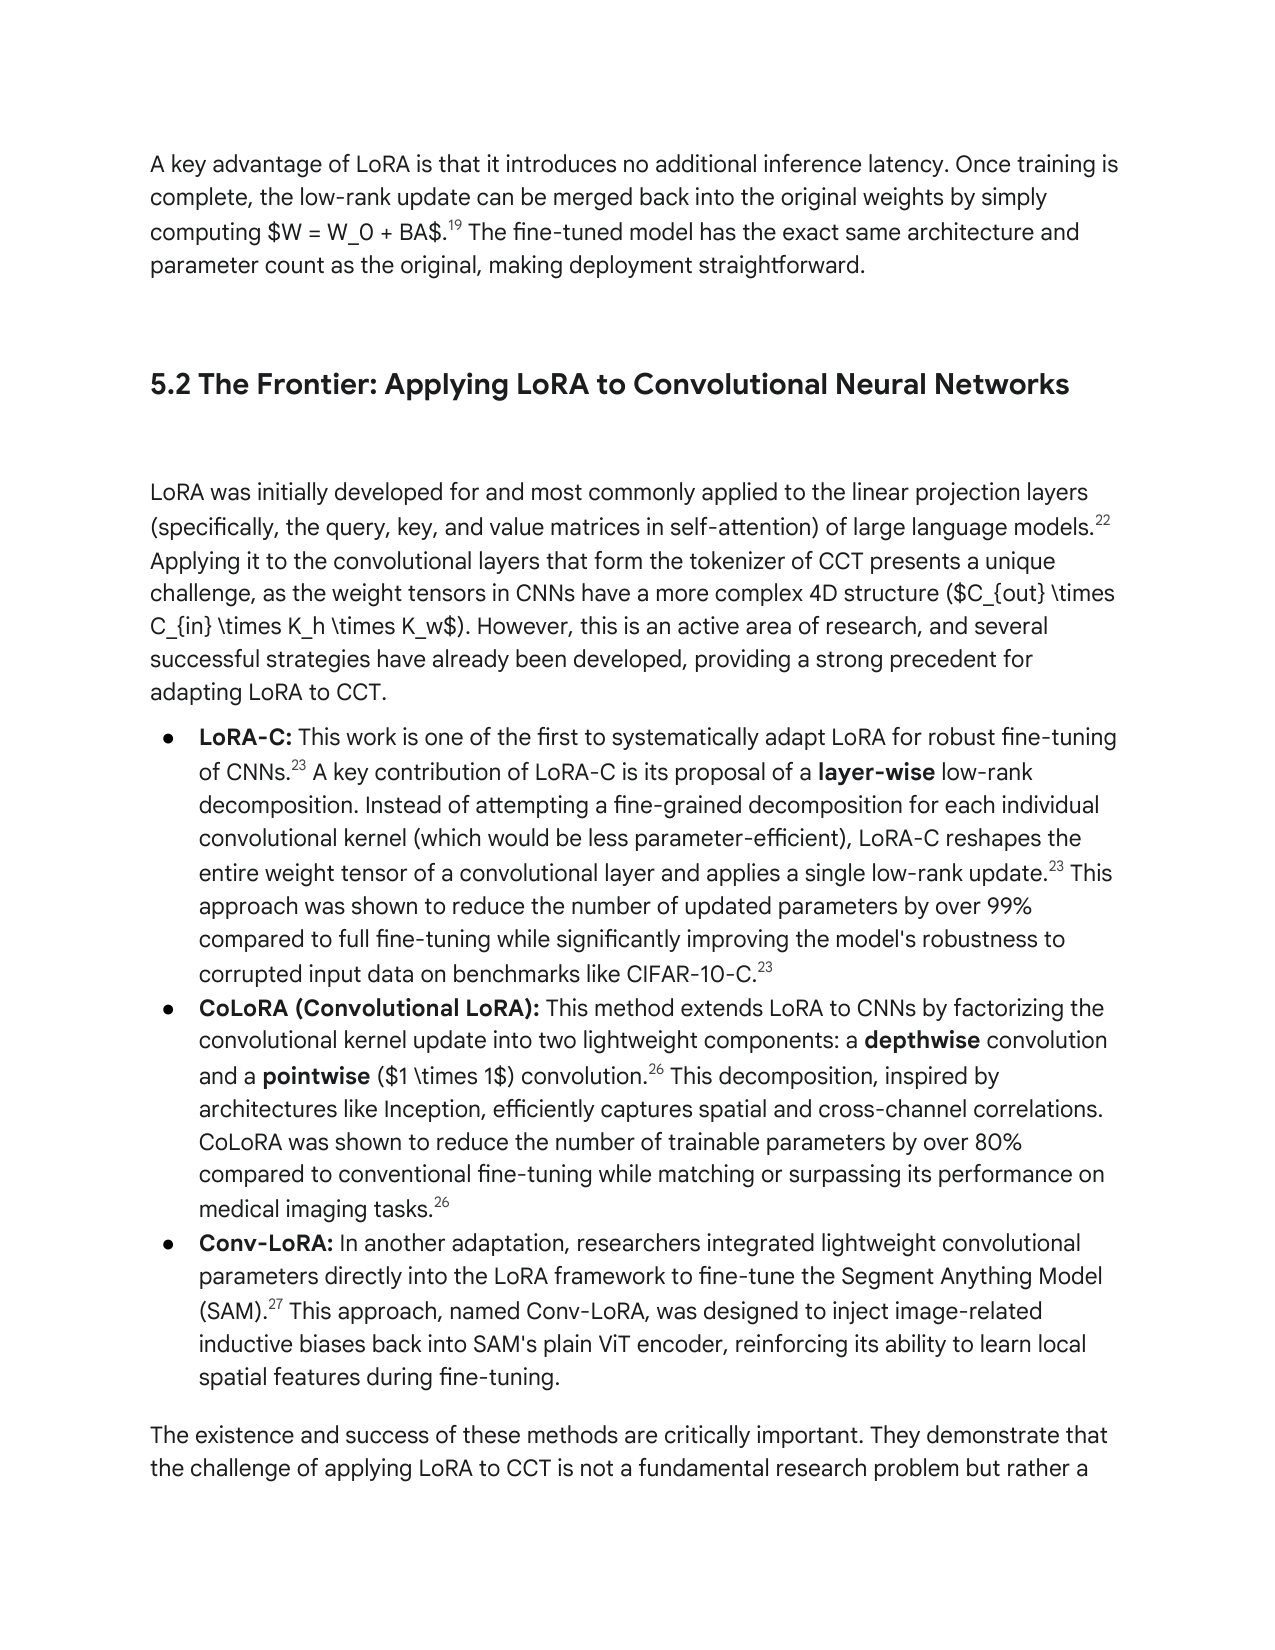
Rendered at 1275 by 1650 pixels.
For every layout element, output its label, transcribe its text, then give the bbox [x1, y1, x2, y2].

list CoLoRA (Convolutional LoRA): This method extends LoRA to CNNs by factorizing the convolutional kernel update into two lightweight components: a depthwise convolution and a pointwise ($1 \times 1$) convolution.26 This decomposition, inspired by architectures like Inception, efficiently captures spatial and cross-channel correlations. CoLoRA was shown to reduce the number of trainable parameters by over 80% compared to conventional fine-tuning while matching or surpassing its performance on medical imaging tasks.26 [161, 994, 1125, 1225]
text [150, 1421, 1125, 1482]
text A key advantage of LoRA is that it introduces no additional inference latency. Once training is complete, the low-rank update can be merged back into the original weights by simply computing $W = W_0 + BA$.19 The fine-tuned model has the exact same architecture and parameter count as the original, making deployment straightforward. [150, 150, 1125, 280]
list Conv-LoRA: In another adaptation, researchers integrated lightweight convolutional parameters directly into the LoRA framework to fine-tune the Segment Anything Model (SAM).27 This approach, named Conv-LoRA, was designed to inject image-related inductive biases back into SAM's plain ViT encoder, reinforcing its ability to learn local spatial features during fine-tuning. [161, 1229, 1125, 1392]
text LoRA was initially developed for and most commonly applied to the linear projection layers (specifically, the query, key, and value matrices in self-attention) of large language models.22 Applying it to the convolutional layers that form the tokenizer of CCT presents a unique challenge, as the weight tensors in CNNs have a more complex 4D structure ($C_{out} \times C_{in} \times K_h \times K_w$). However, this is an active area of research, and several successful strategies have already been developed, providing a strong precedent for adapting LoRA to CCT. [150, 478, 1125, 706]
list LoRA-C: This work is one of the first to systematically adapt LoRA for robust fine-tuning of CNNs.23 A key contribution of LoRA-C is its proposal of a layer-wise low-rank decomposition. Instead of attempting a fine-grained decomposition for each individual convolutional kernel (which would be less parameter-efficient), LoRA-C reshapes the entire weight tensor of a convolutional layer and applies a single low-rank update.23 This approach was shown to reduce the number of updated parameters by over 99% compared to full fine-tuning while significantly improving the model's robustness to corrupted input data on benchmarks like CIFAR-10-C.23 [161, 723, 1125, 990]
subtitle 5.2 The Frontier: Applying LoRA to Convolutional Neural Networks [150, 367, 1125, 403]
